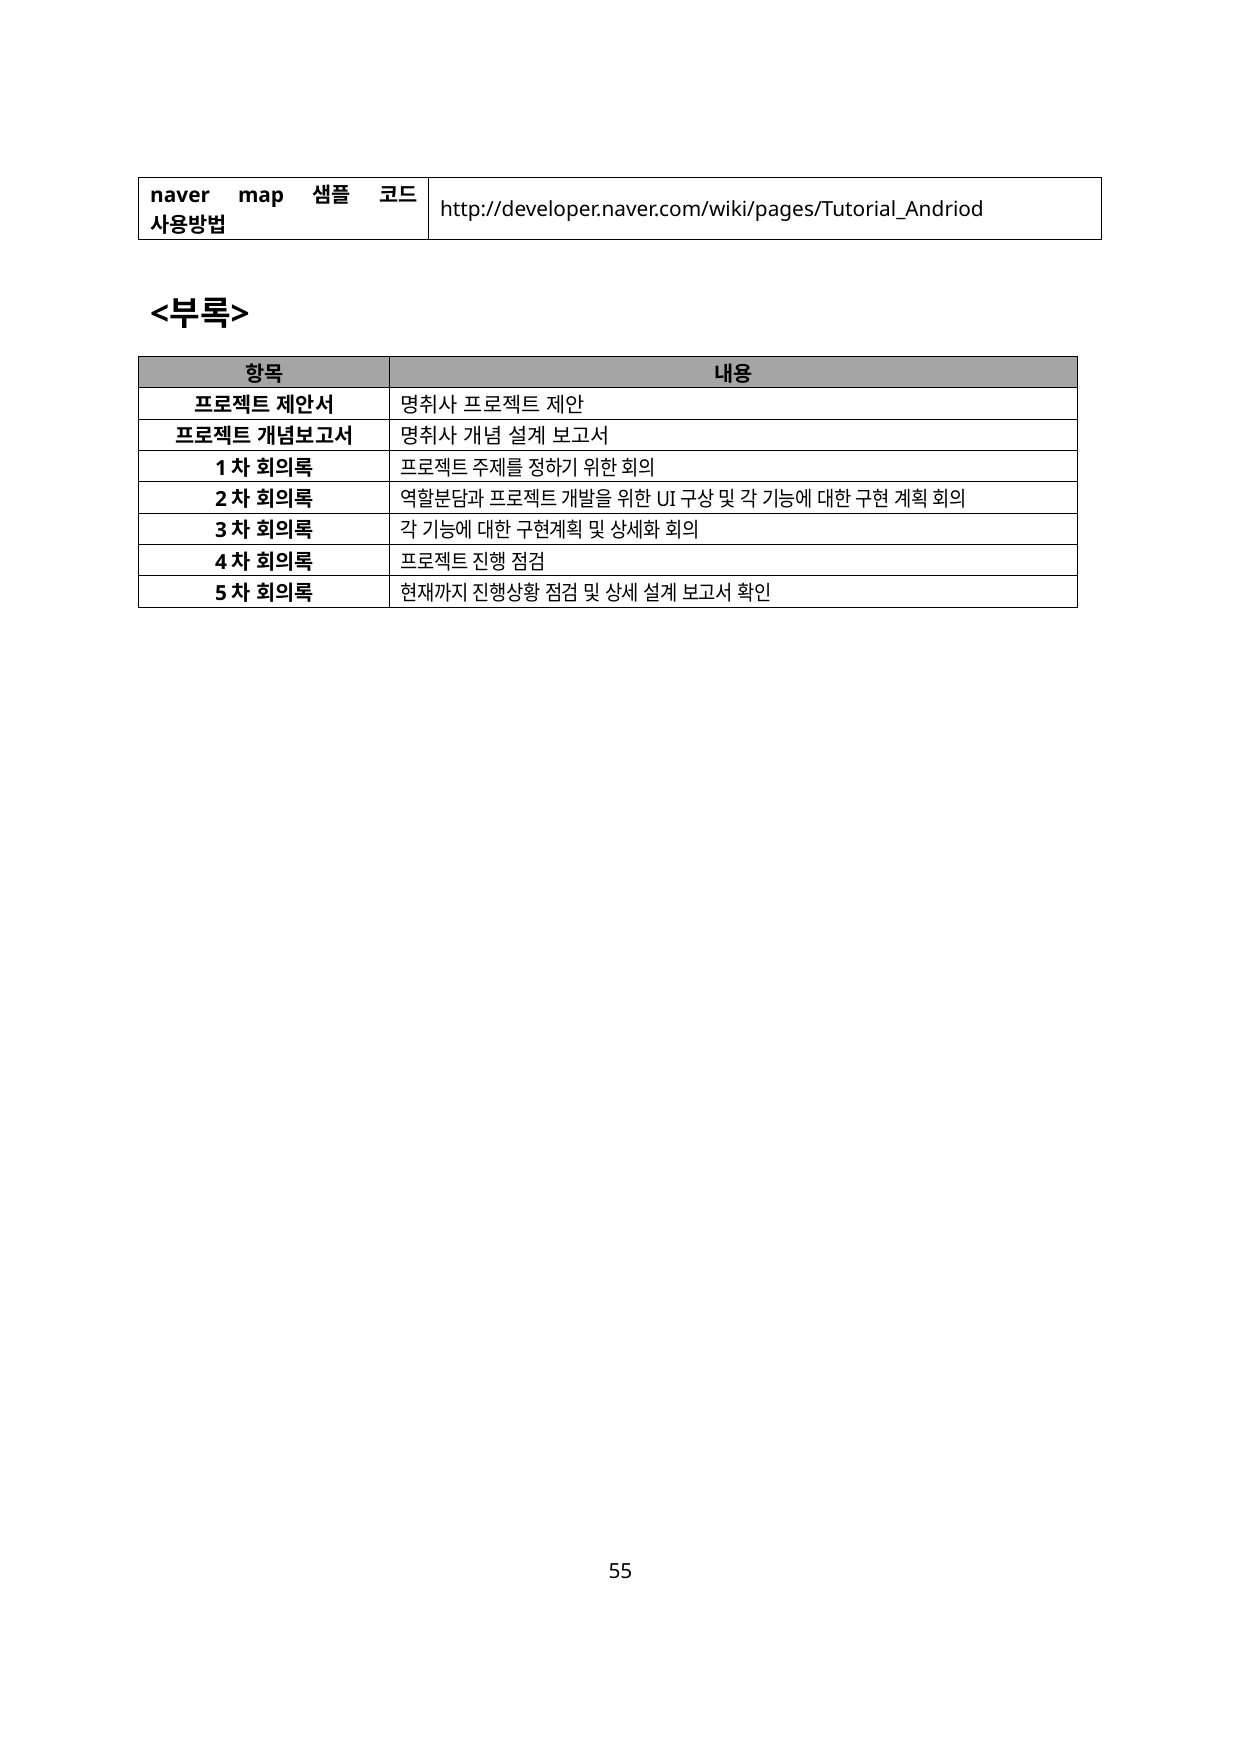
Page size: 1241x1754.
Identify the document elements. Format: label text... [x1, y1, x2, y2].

table_cell 4차 회의록 [139, 545, 389, 575]
table_cell http://developer.naver.com/wiki/pages/Tutorial_Andriod [429, 178, 1101, 239]
table_cell 5차 회의록 [139, 576, 389, 607]
table_cell 각 기능에 대한 구현계획 및 상세화 회의 [390, 514, 1077, 544]
table_cell naver map 샘플 코드 사용방법 [139, 178, 428, 239]
table_cell 2차 회의록 [139, 482, 389, 512]
table_cell 3차 회의록 [139, 514, 389, 544]
table_cell 현재까지 진행상황 점검 및 상세 설계 보고서 확인 [390, 576, 1077, 607]
text <부록> [150, 287, 1090, 336]
table_cell 프로젝트 개념보고서 [139, 420, 389, 450]
table_cell 프로젝트 진행 점검 [390, 545, 1077, 575]
table_cell 역할분담과 프로젝트 개발을 위한 UI 구상 및 각 기능에 대한 구현 계획 회의 [390, 482, 1077, 512]
table_cell 1차 회의록 [139, 451, 389, 481]
table_header 내용 [390, 357, 1077, 387]
table_cell 명취사 개념 설계 보고서 [390, 420, 1077, 450]
table_cell 프로젝트 제안서 [139, 388, 389, 418]
table_header 항목 [139, 357, 389, 387]
table_cell 프로젝트 주제를 정하기 위한 회의 [390, 451, 1077, 481]
table_cell 명취사 프로젝트 제안 [390, 388, 1077, 418]
